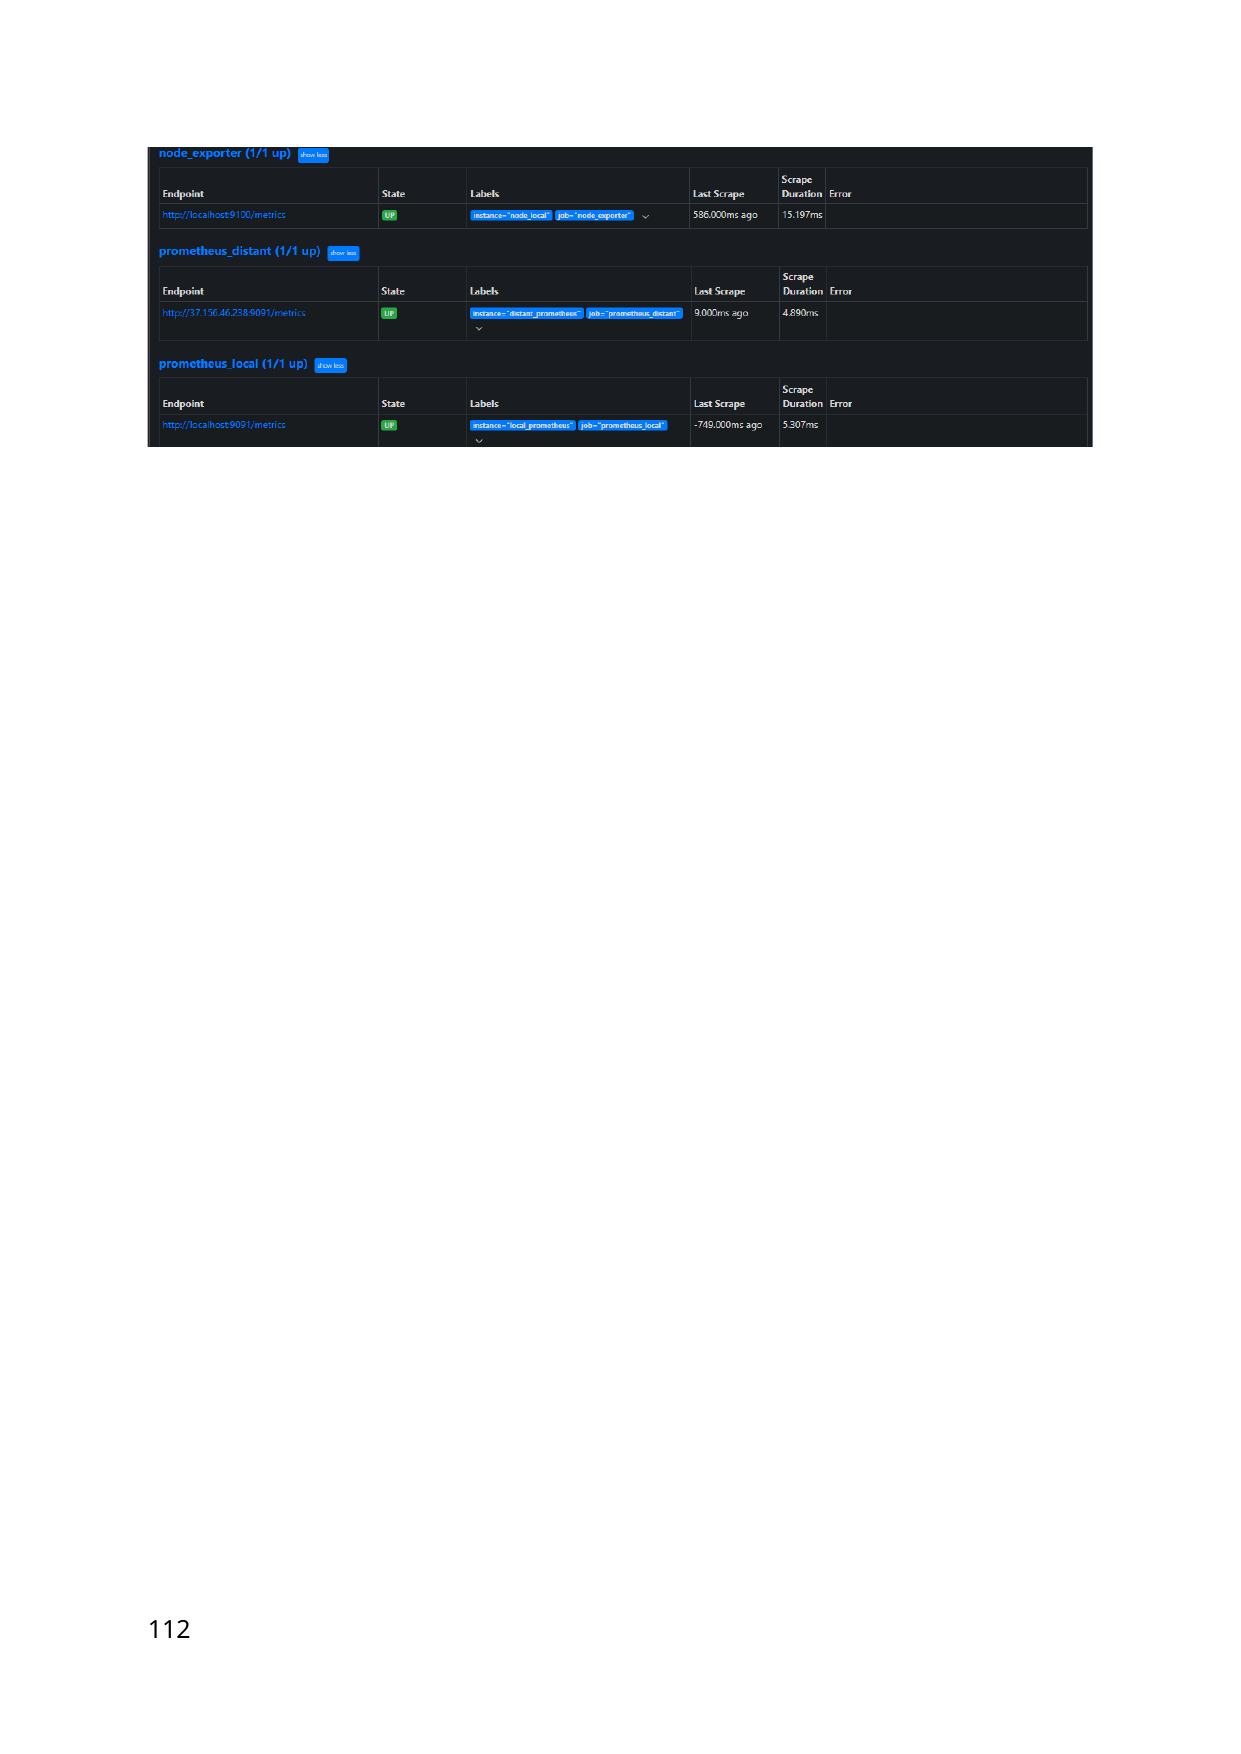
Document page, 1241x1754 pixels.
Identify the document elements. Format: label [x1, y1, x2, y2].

picture [147, 147, 1093, 447]
